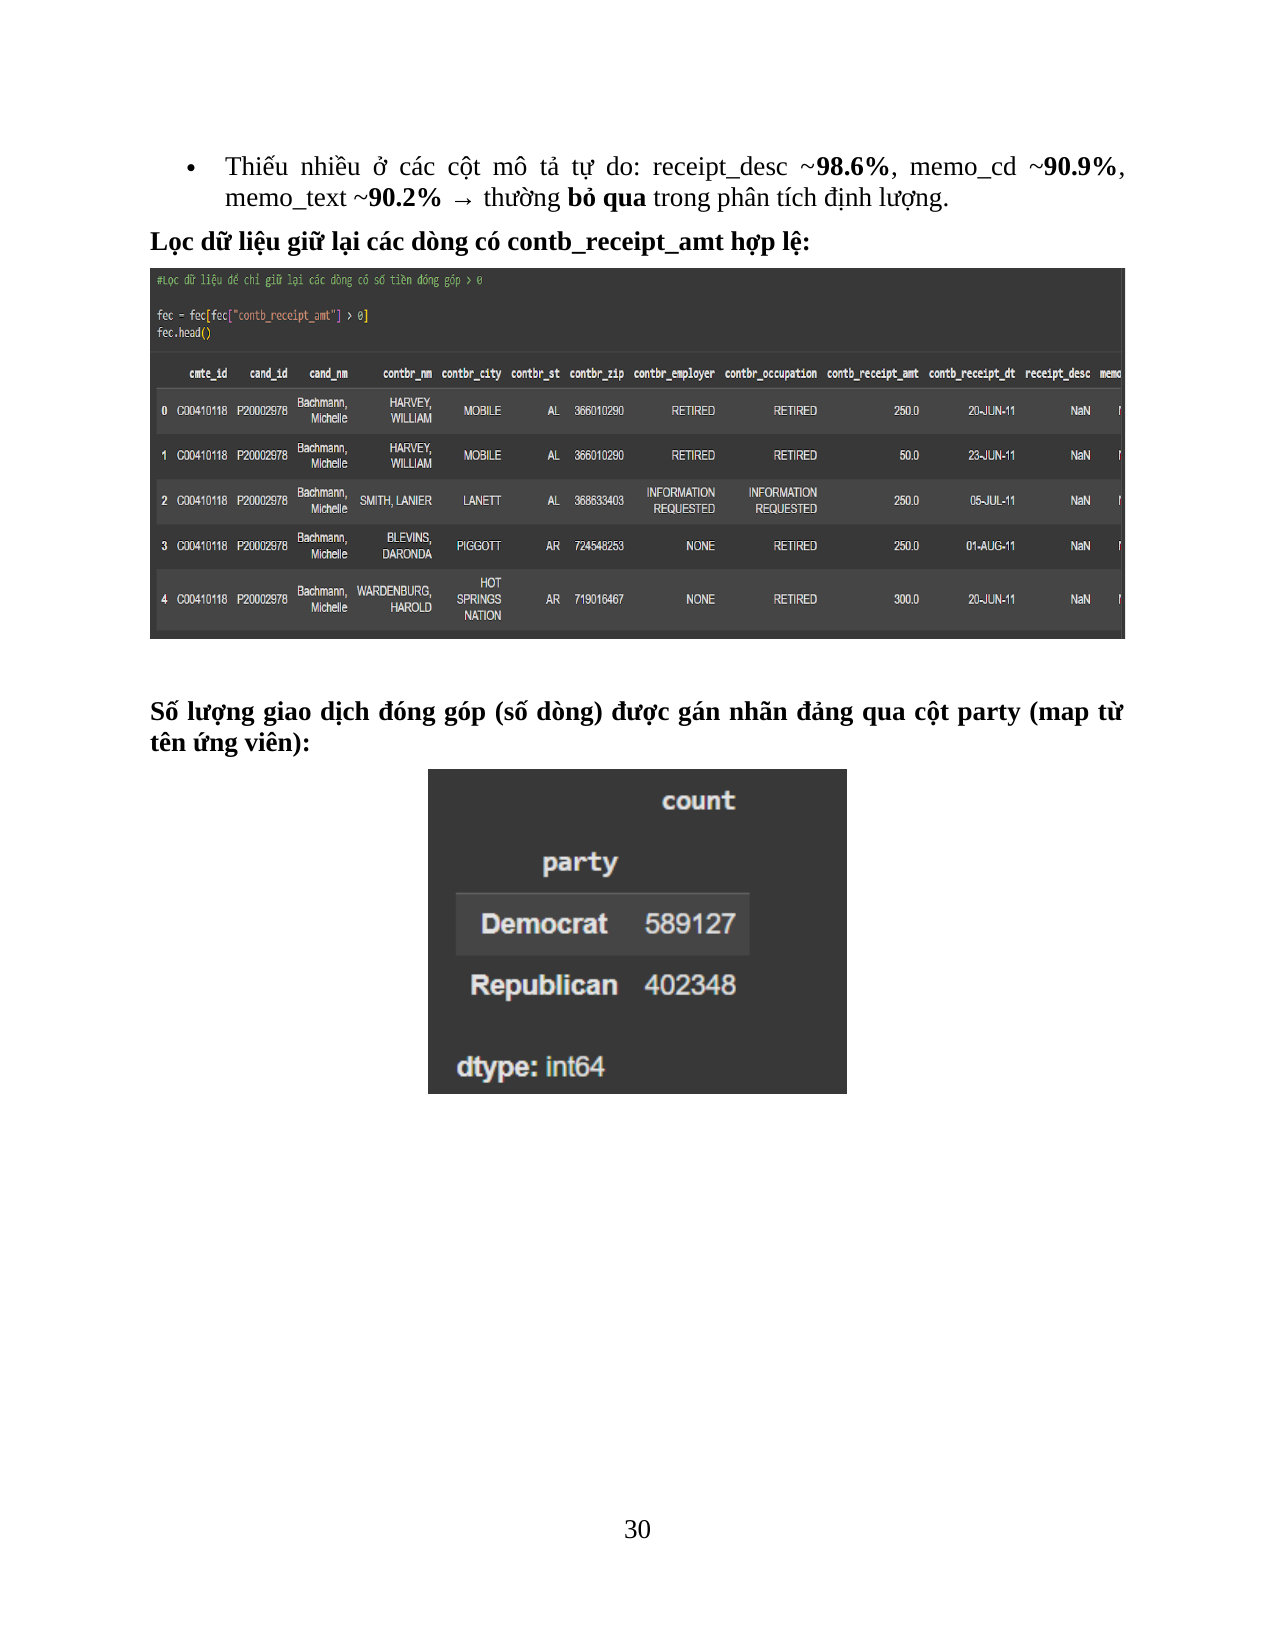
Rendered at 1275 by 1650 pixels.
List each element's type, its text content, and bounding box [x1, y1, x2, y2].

picture [428, 769, 847, 1094]
picture [150, 268, 1125, 639]
list Thiếu nhiều ở các cột mô tả tự do: receipt_desc ~98.6%, memo_cd ~90.9%, memo_text ~90.2% → thường bỏ qua trong phân tích định lượng. [187, 150, 1125, 212]
text Lọc dữ liệu giữ lại các dòng có contb_receipt_amt hợp lệ: [150, 225, 1125, 256]
text Số lượng giao dịch đóng góp (số dòng) được gán nhãn đảng qua cột party (map từ tên ứng viên): [150, 695, 1125, 757]
